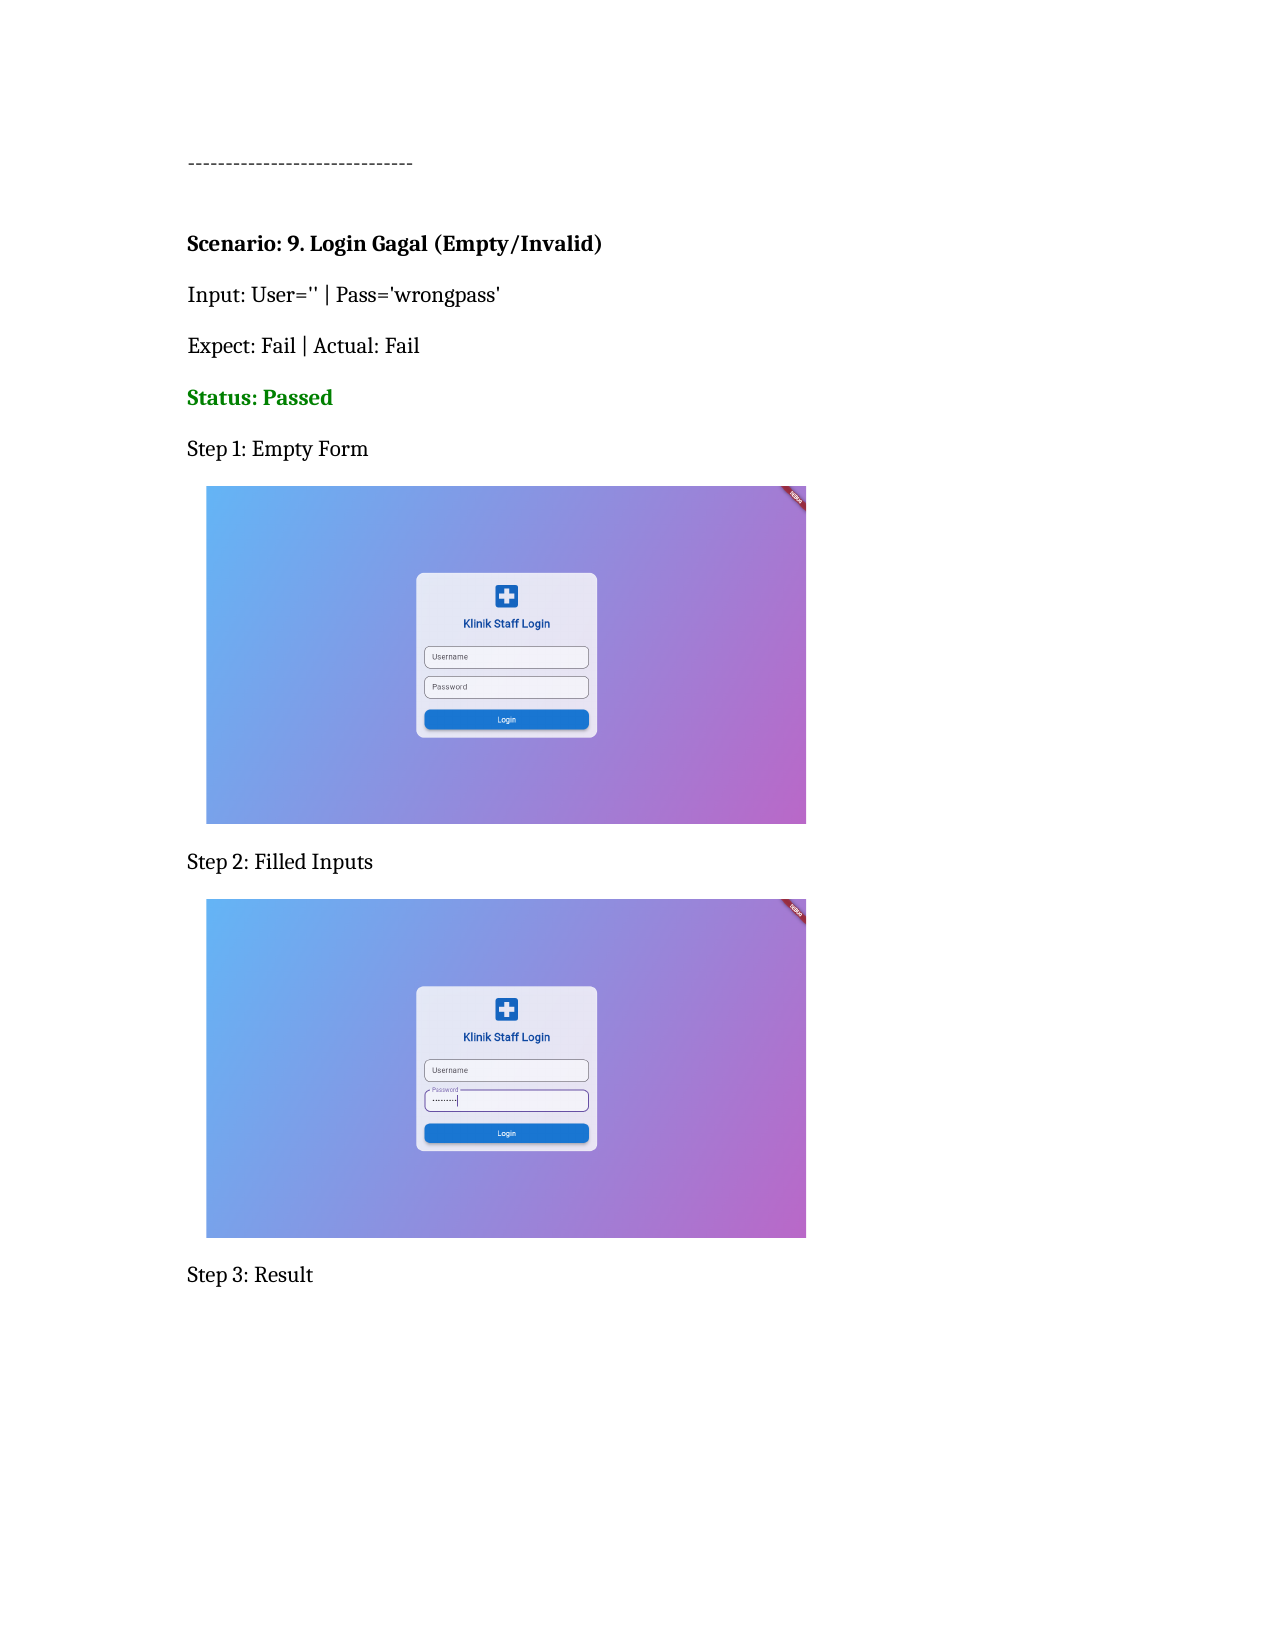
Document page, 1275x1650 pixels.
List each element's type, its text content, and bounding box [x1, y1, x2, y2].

text Scenario: 9. Login Gagal (Empty/Invalid) [187, 201, 1087, 258]
text Expect: Fail | Actual: Fail [187, 333, 1087, 360]
text Step 1: Empty Form [187, 435, 1087, 462]
text ------------------------------ [187, 150, 1087, 176]
picture [206, 486, 807, 824]
text Input: User='' | Pass='wrongpass' [187, 282, 1087, 309]
picture [206, 899, 807, 1238]
text Step 3: Result [187, 1262, 1087, 1288]
text Status: Passed [187, 384, 1087, 411]
text Step 2: Filled Inputs [187, 849, 1087, 875]
